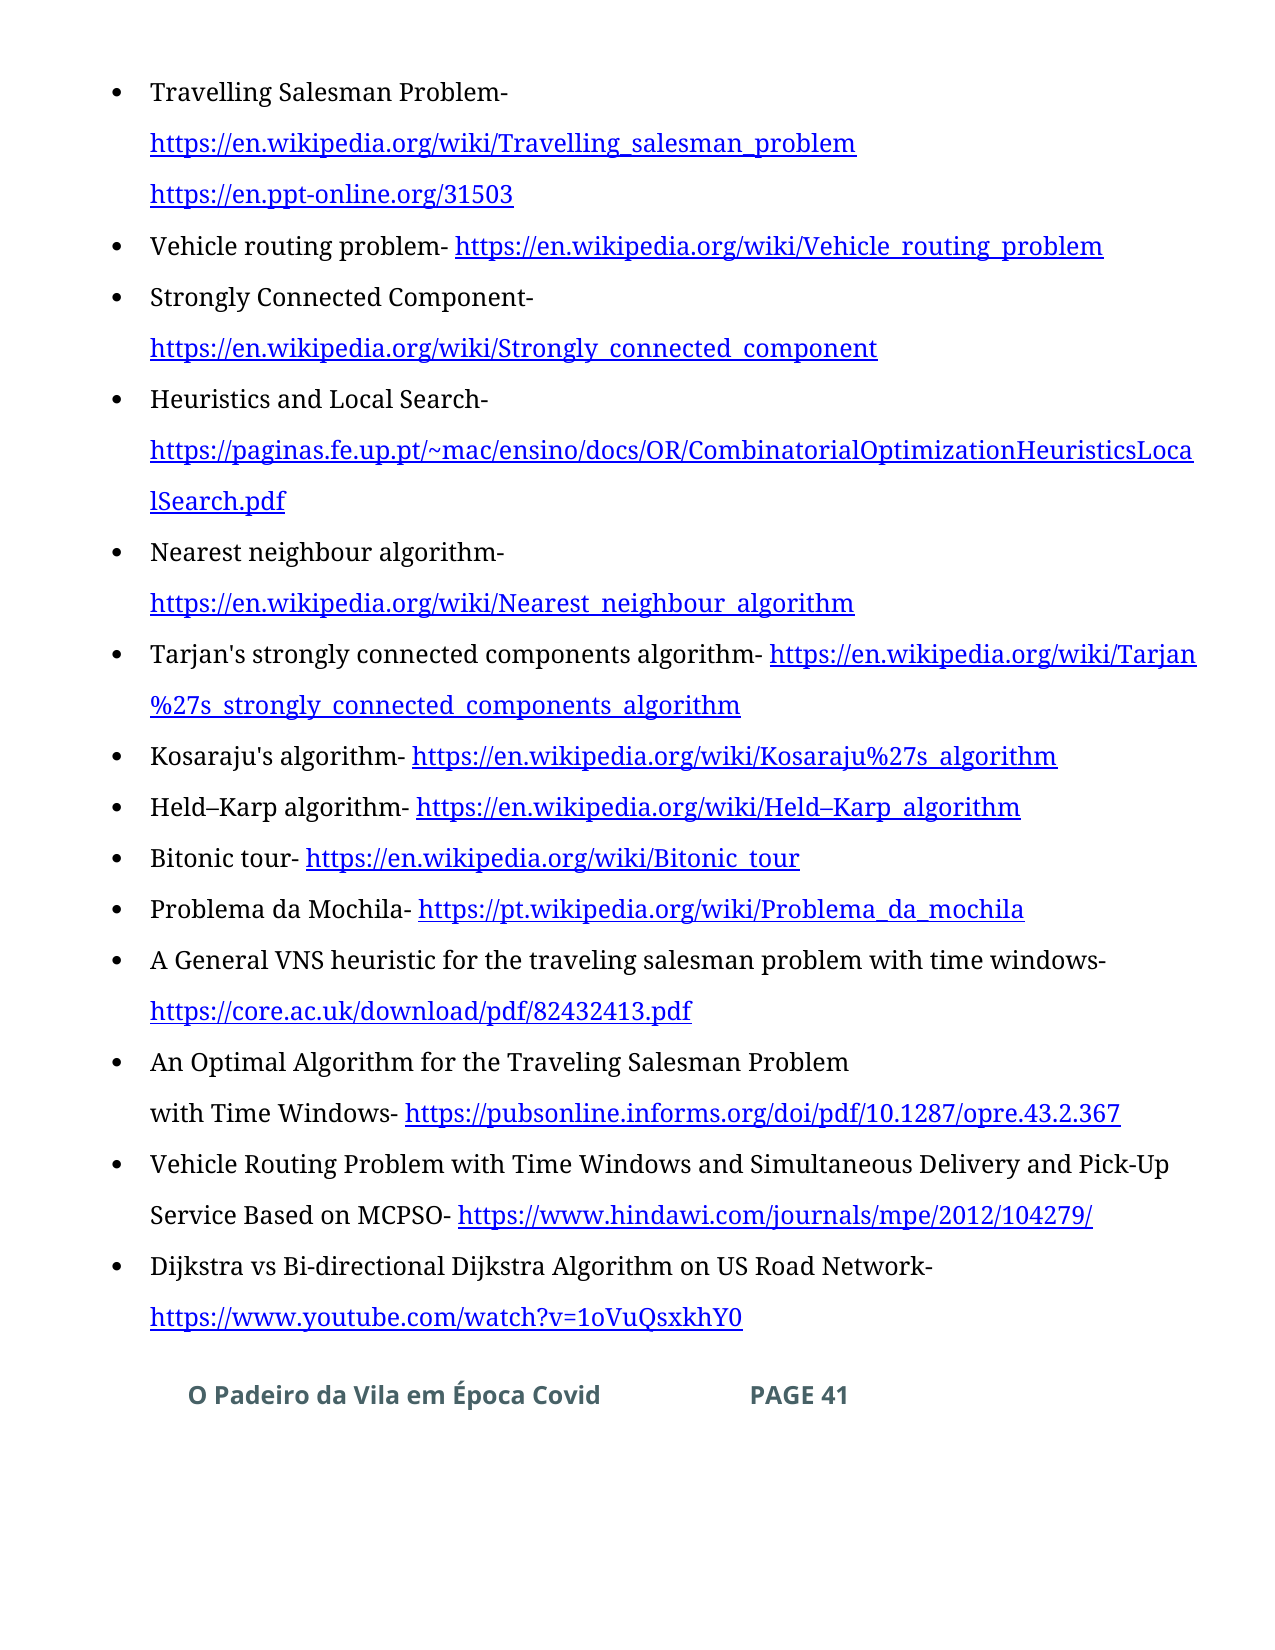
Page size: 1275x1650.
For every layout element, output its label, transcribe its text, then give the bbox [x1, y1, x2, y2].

list Problema da Mochila- https://pt.wikipedia.org/wiki/Problema_da_mochila [112, 892, 1200, 926]
list Vehicle routing problem- https://en.wikipedia.org/wiki/Vehicle_routing_problem [112, 228, 1200, 262]
list A General VNS heuristic for the traveling salesman problem with time windows- https://core.ac.uk/download/pdf/82432413.pdf [112, 943, 1200, 1028]
list Vehicle Routing Problem with Time Windows and Simultaneous Delivery and Pick-Up Service Based on MCPSO- https://www.hindawi.com/journals/mpe/2012/104279/ [112, 1147, 1200, 1232]
list Bitonic tour- https://en.wikipedia.org/wiki/Bitonic_tour [112, 841, 1200, 875]
list Tarjan's strongly connected components algorithm- https://en.wikipedia.org/wiki/Tarjan%27s_strongly_connected_components_algorithm [112, 636, 1200, 722]
list Kosaraju's algorithm- https://en.wikipedia.org/wiki/Kosaraju%27s_algorithm [112, 738, 1200, 773]
list Travelling Salesman Problem- https://en.wikipedia.org/wiki/Travelling_salesman_problem [112, 75, 1200, 160]
list Dijkstra vs Bi-directional Dijkstra Algorithm on US Road Network- https://www.youtube.com/watch?v=1oVuQsxkhY0 [112, 1249, 1200, 1334]
list Nearest neighbour algorithm- https://en.wikipedia.org/wiki/Nearest_neighbour_algorithm [112, 534, 1200, 619]
list An Optimal Algorithm for the Traveling Salesman Problem [112, 1045, 1200, 1079]
list Strongly Connected Component- https://en.wikipedia.org/wiki/Strongly_connected_component [112, 279, 1200, 364]
list Heuristics and Local Search- https://paginas.fe.up.pt/~mac/ensino/docs/OR/CombinatorialOptimizationHeuristicsLocalSearch.pdf [112, 381, 1200, 517]
list https://en.ppt-online.org/31503 [150, 177, 1200, 211]
list Held–Karp algorithm- https://en.wikipedia.org/wiki/Held–Karp_algorithm [112, 789, 1200, 824]
text with Time Windows- https://pubsonline.informs.org/doi/pdf/10.1287/opre.43.2.367 [75, 1096, 1200, 1130]
